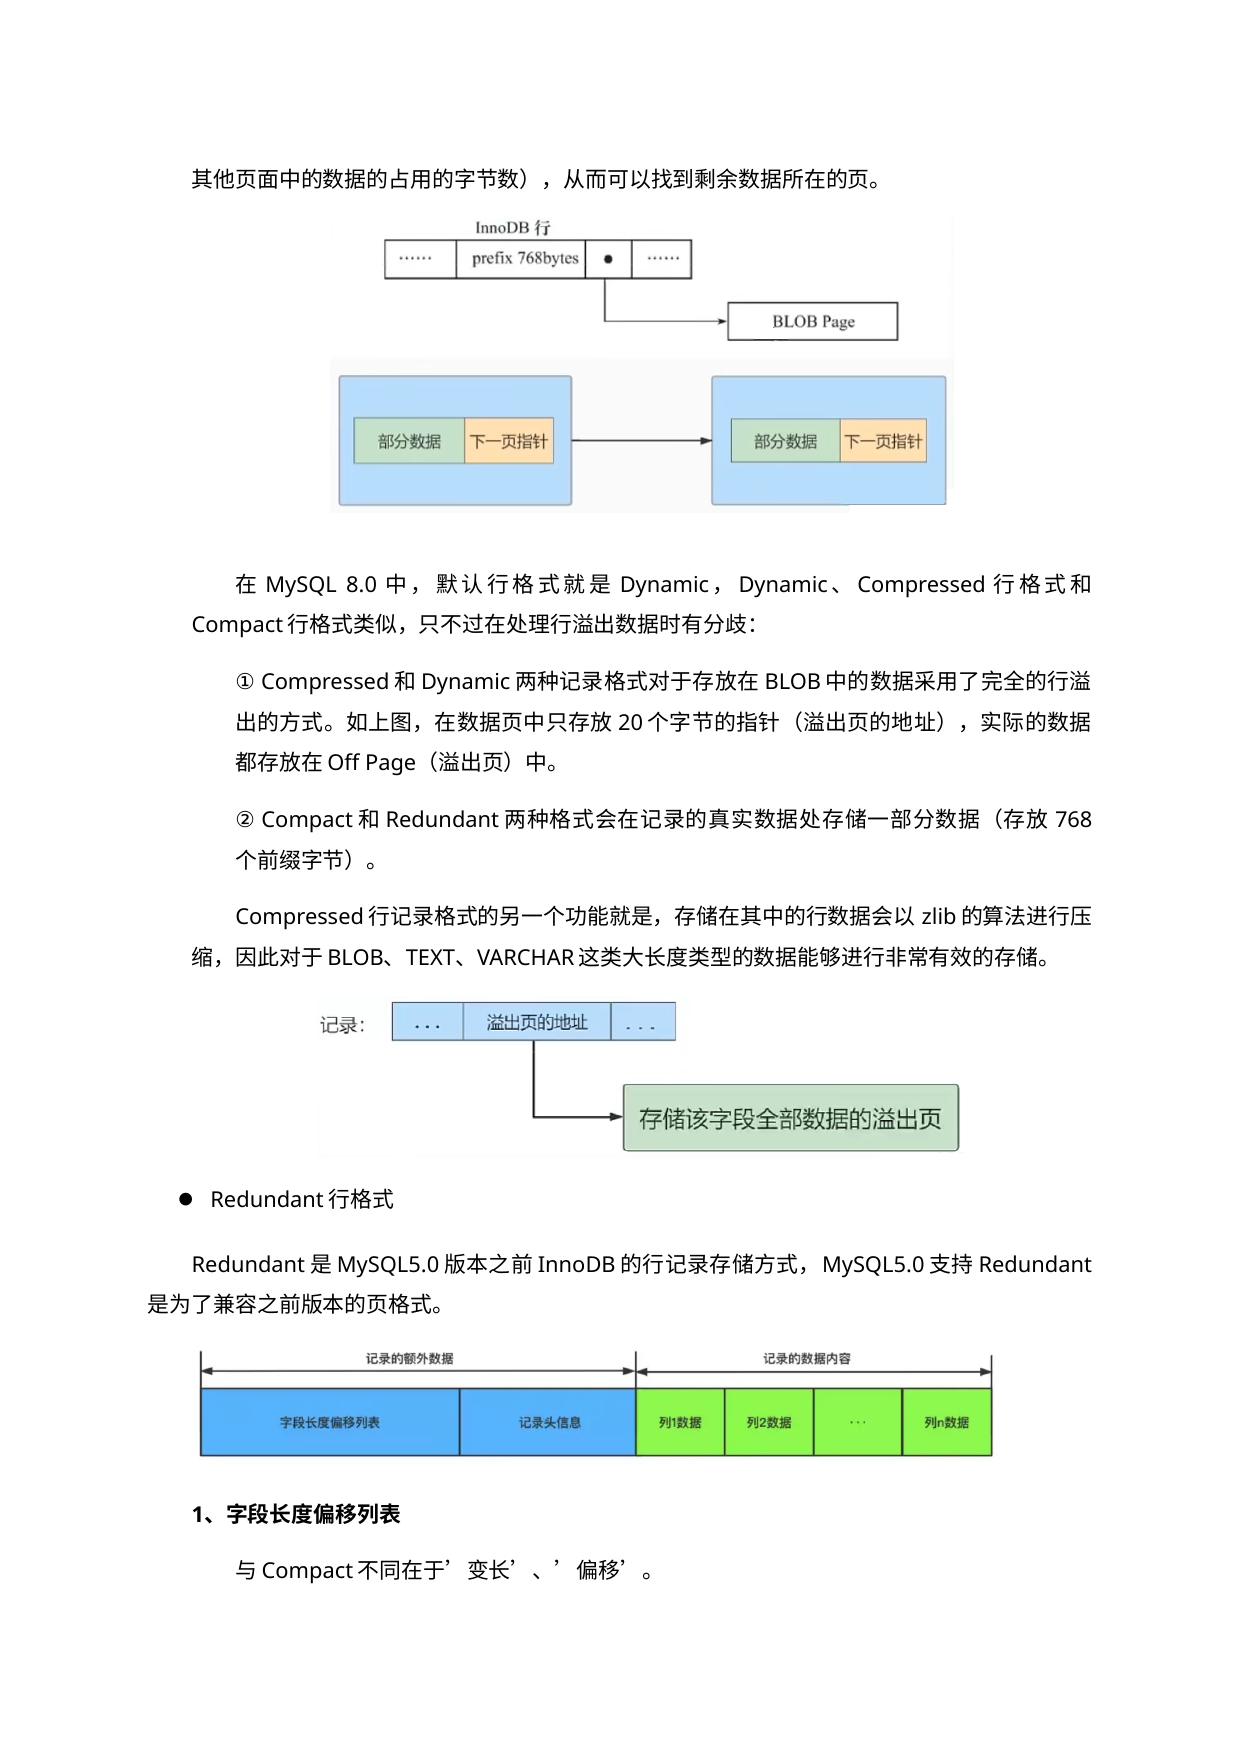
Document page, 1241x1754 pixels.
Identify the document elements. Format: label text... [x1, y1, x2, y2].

text 与Compact不同在于’变长’、’偏移’。 [191, 1553, 1092, 1586]
text 1、字段长度偏移列表 [148, 1497, 1092, 1529]
subtitle Redundant行格式 [177, 1182, 1092, 1214]
text 在MySQL 8.0中，默认行格式就是Dynamic，Dynamic、Compressed行格式和Compact行格式类似，只不过在处理行溢出数据时有分歧： [191, 567, 1092, 640]
text Compressed和Dynamic两种记录格式对于存放在BLOB中的数据采用了完全的行溢出的方式。如上图，在数据页中只存放20个字节的指针（溢出页的地址），实际的数据都存放在Off Page（溢出页）中。 [235, 664, 1092, 778]
picture [330, 218, 954, 513]
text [191, 162, 1092, 194]
text Compact和Redundant两种格式会在记录的真实数据处存储一部分数据（存放768个前缀字节）。 [235, 802, 1092, 875]
text Compressed行记录格式的另一个功能就是，存储在其中的行数据会以zlib的算法进行压缩，因此对于BLOB、TEXT、VARCHAR这类大长度类型的数据能够进行非常有效的存储。 [191, 899, 1092, 972]
text Redundant是MySQL5.0版本之前InnoDB的行记录存储方式，MySQL5.0支持Redundant是为了兼容之前版本的页格式。 [148, 1246, 1092, 1319]
picture [191, 1343, 1000, 1466]
picture [317, 996, 967, 1158]
